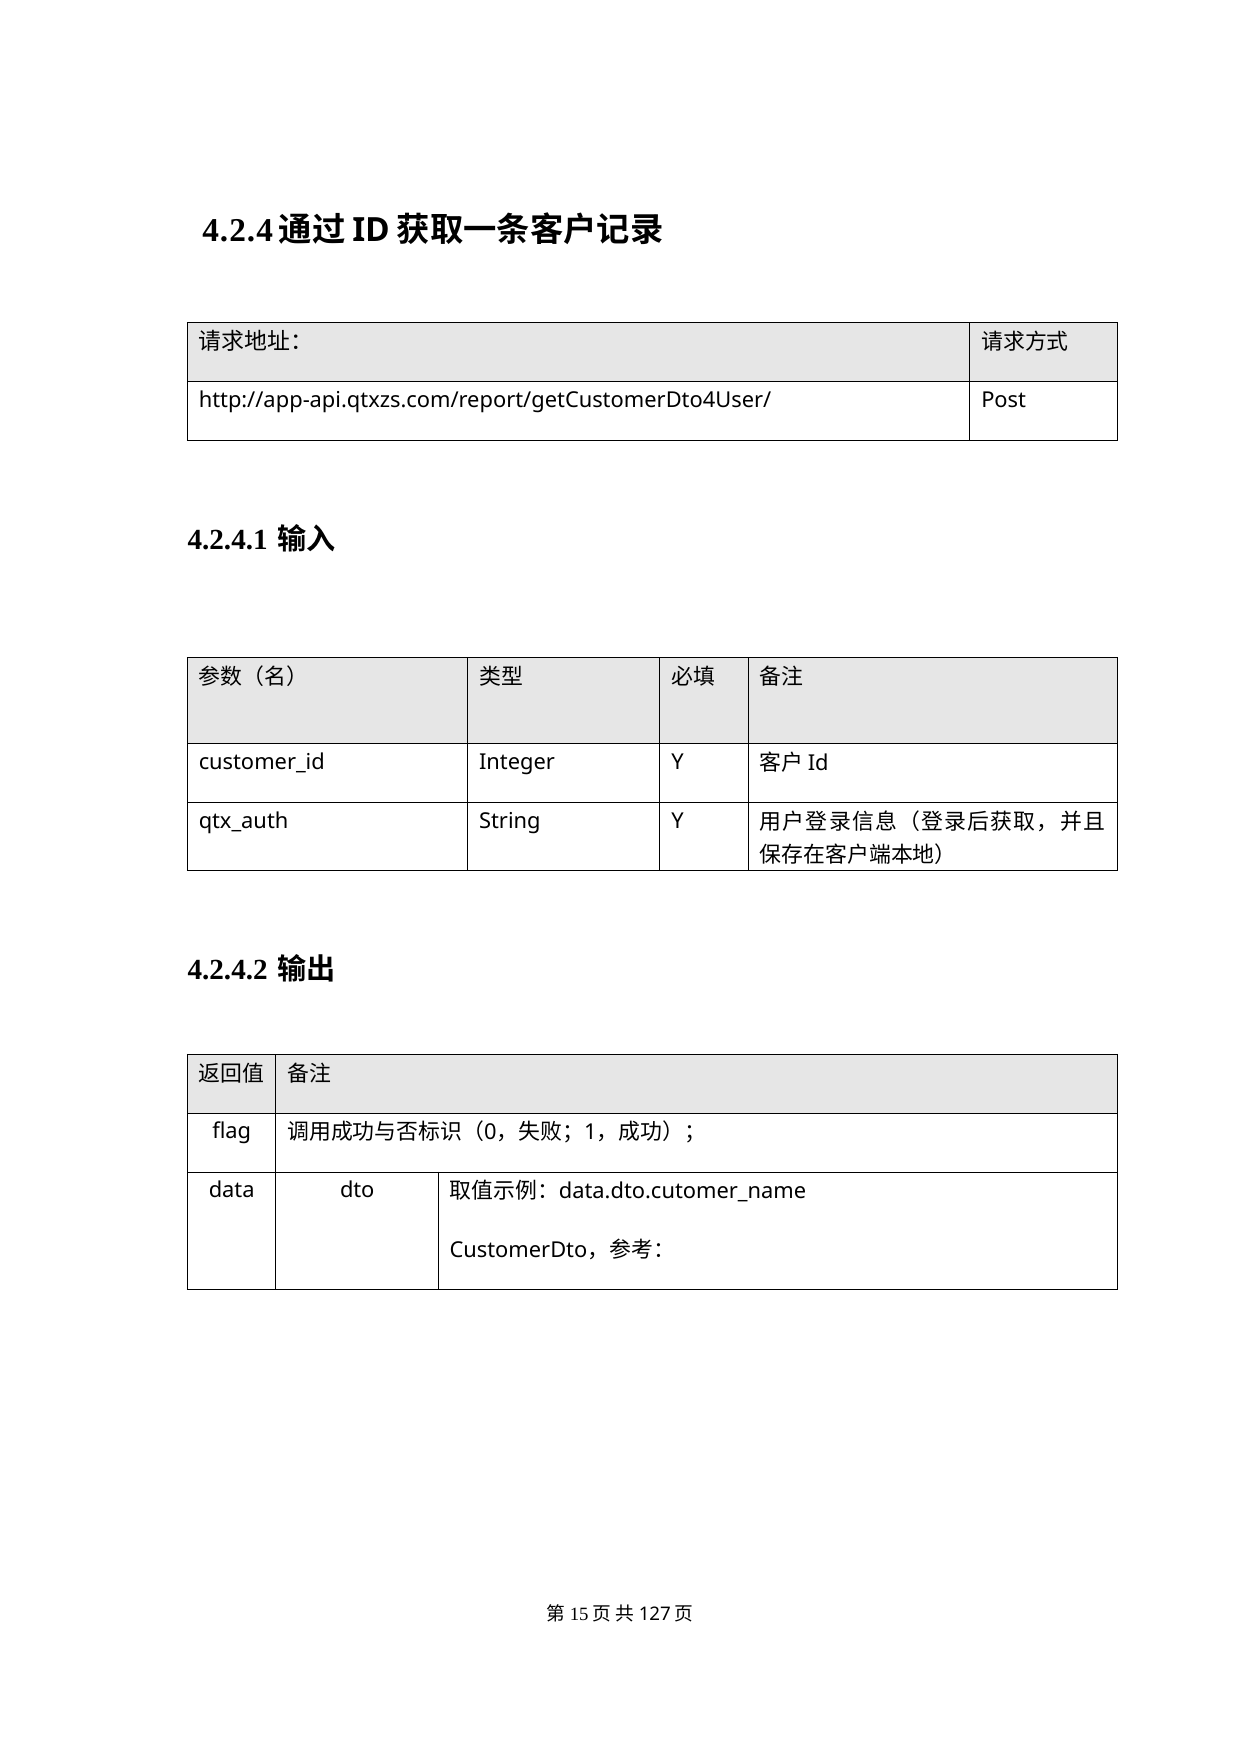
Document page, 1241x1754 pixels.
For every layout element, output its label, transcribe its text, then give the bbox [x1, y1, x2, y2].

table_cell 调用成功与否标识（0，失败；1，成功）； [276, 1114, 1117, 1172]
table_header 请求地址： [188, 323, 969, 381]
table_cell data [188, 1173, 275, 1289]
table_header 类型 [468, 658, 659, 743]
table_header 备注 [749, 658, 1117, 743]
table_cell Y [660, 744, 748, 802]
table_cell Post [970, 382, 1117, 440]
table_cell dto [276, 1173, 438, 1289]
table_cell http://app-api.qtxzs.com/report/getCustomerDto4User/ [188, 382, 969, 440]
table_cell qtx_auth [188, 803, 467, 870]
subtitle 输出 [187, 933, 1053, 1000]
table_cell 用户登录信息（登录后获取，并且保存在客户端本地） [749, 803, 1117, 870]
table_header 必填 [660, 658, 748, 743]
table_header 返回值 [188, 1055, 275, 1113]
table_header 请求方式 [970, 323, 1117, 381]
table_cell String [468, 803, 659, 870]
subtitle 通过ID获取一条客户记录 [202, 194, 1053, 260]
table_cell flag [188, 1114, 275, 1172]
table_cell Integer [468, 744, 659, 802]
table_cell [439, 1173, 1117, 1289]
table_header 参数（名） [188, 658, 467, 743]
table_cell customer_id [188, 744, 467, 802]
table_cell 客户Id [749, 744, 1117, 802]
table_header 备注 [276, 1055, 1117, 1113]
subtitle 输入 [187, 504, 1053, 570]
table_cell Y [660, 803, 748, 870]
